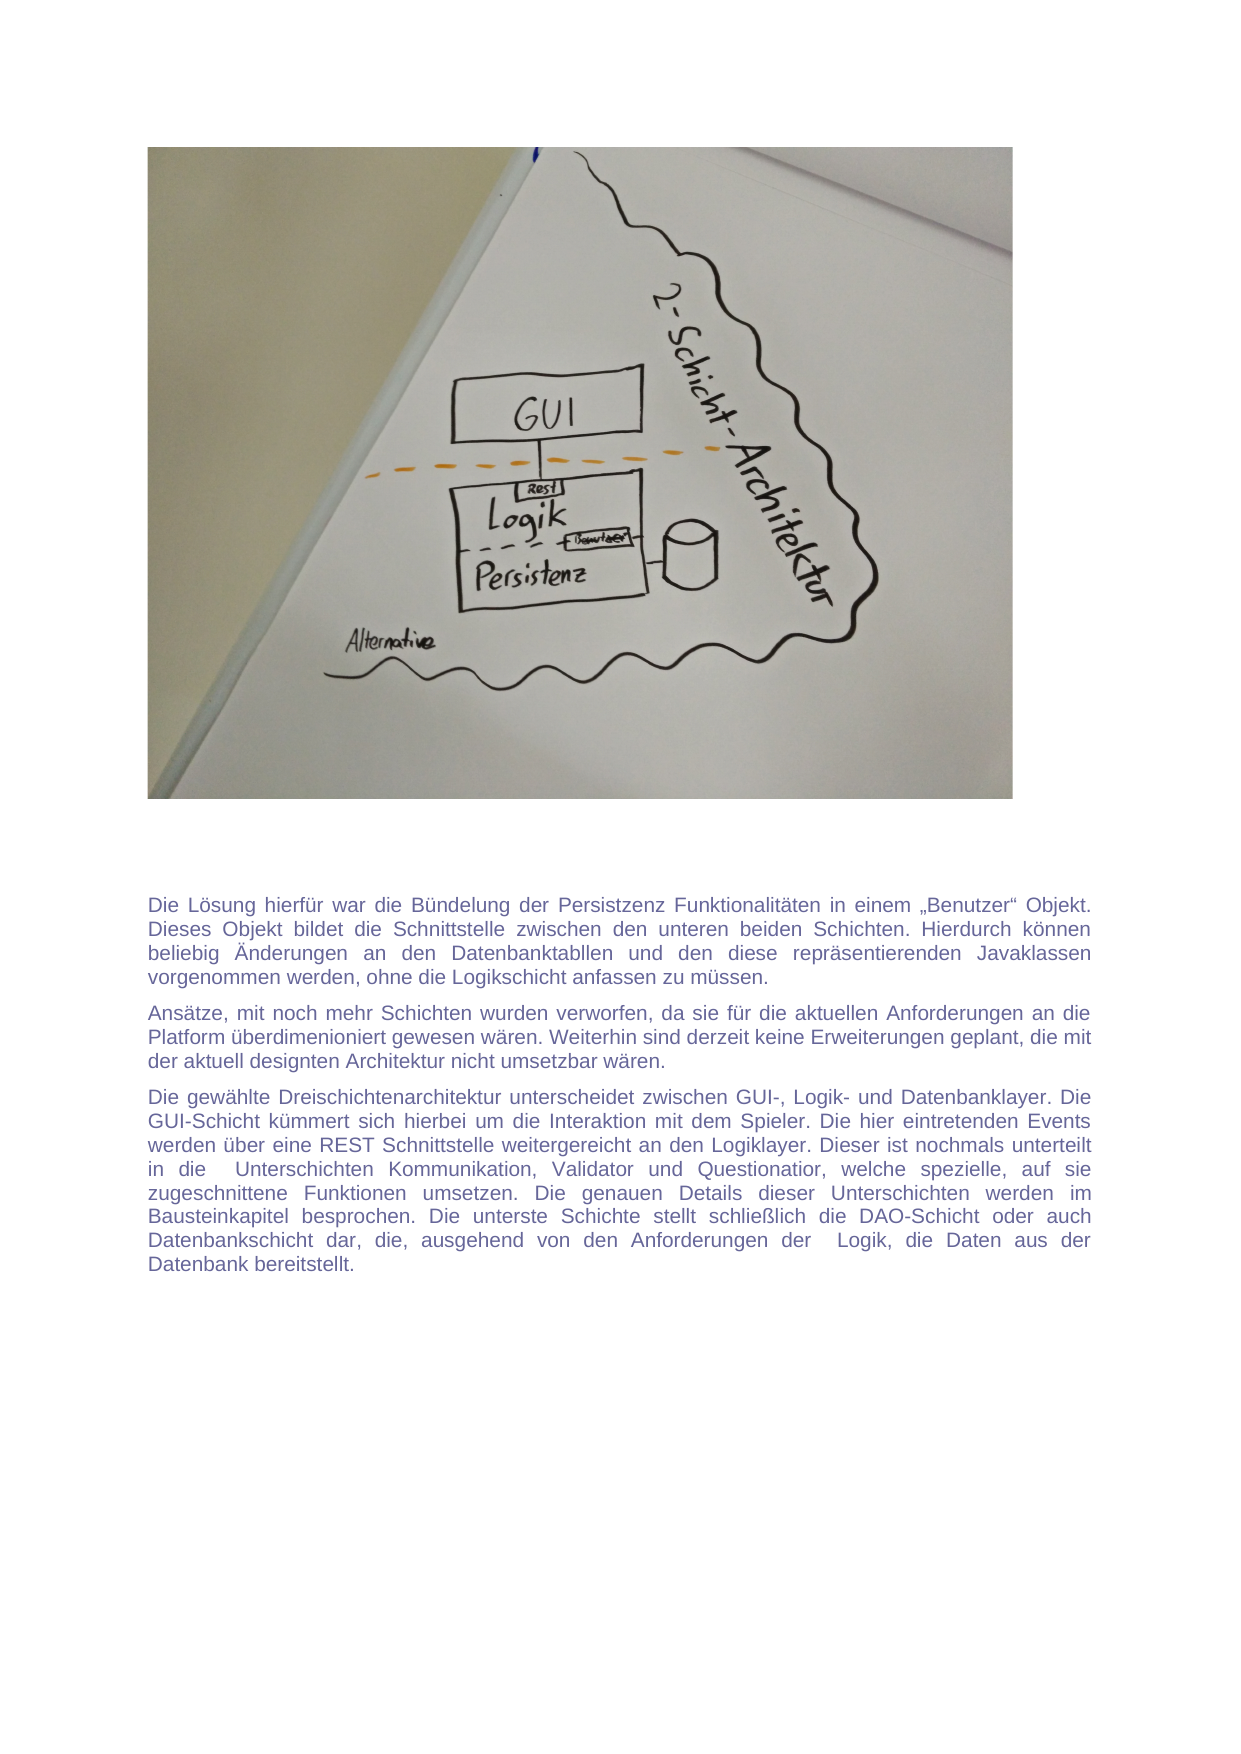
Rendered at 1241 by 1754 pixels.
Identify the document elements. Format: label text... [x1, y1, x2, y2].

text Ansätze, mit noch mehr Schichten wurden verworfen, da sie für die aktuellen Anforderungen an die Platform überdimenioniert gewesen wären. Weiterhin sind derzeit keine Erweiterungen geplant, die mit der aktuell designten Architektur nicht umsetzbar wären. [148, 1001, 1093, 1073]
text Die Lösung hierfür war die Bündelung der Persistzenz Funktionalitäten in einem „Benutzer“ Objekt. Dieses Objekt bildet die Schnittstelle zwischen den unteren beiden Schichten. Hierdurch können beliebig Änderungen an den Datenbanktabllen und den diese repräsentierenden Javaklassen vorgenommen werden, ohne die Logikschicht anfassen zu müssen. [148, 893, 1093, 989]
text Die gewählte Dreischichtenarchitektur unterscheidet zwischen GUI-, Logik- und Datenbanklayer. Die GUI-Schicht kümmert sich hierbei um die Interaktion mit dem Spieler. Die hier eintretenden Events werden über eine REST Schnittstelle weitergereicht an den Logiklayer. Dieser ist nochmals unterteilt in die Unterschichten Kommunikation, Validator und Questionatior, welche spezielle, auf sie zugeschnittene Funktionen umsetzen. Die genauen Details dieser Unterschichten werden im Bausteinkapitel besprochen. Die unterste Schichte stellt schließlich die DAO-Schicht oder auch Datenbankschicht dar, die, ausgehend von den Anforderungen der Logik, die Daten aus der Datenbank bereitstellt. [148, 1084, 1093, 1276]
picture [147, 147, 1013, 799]
